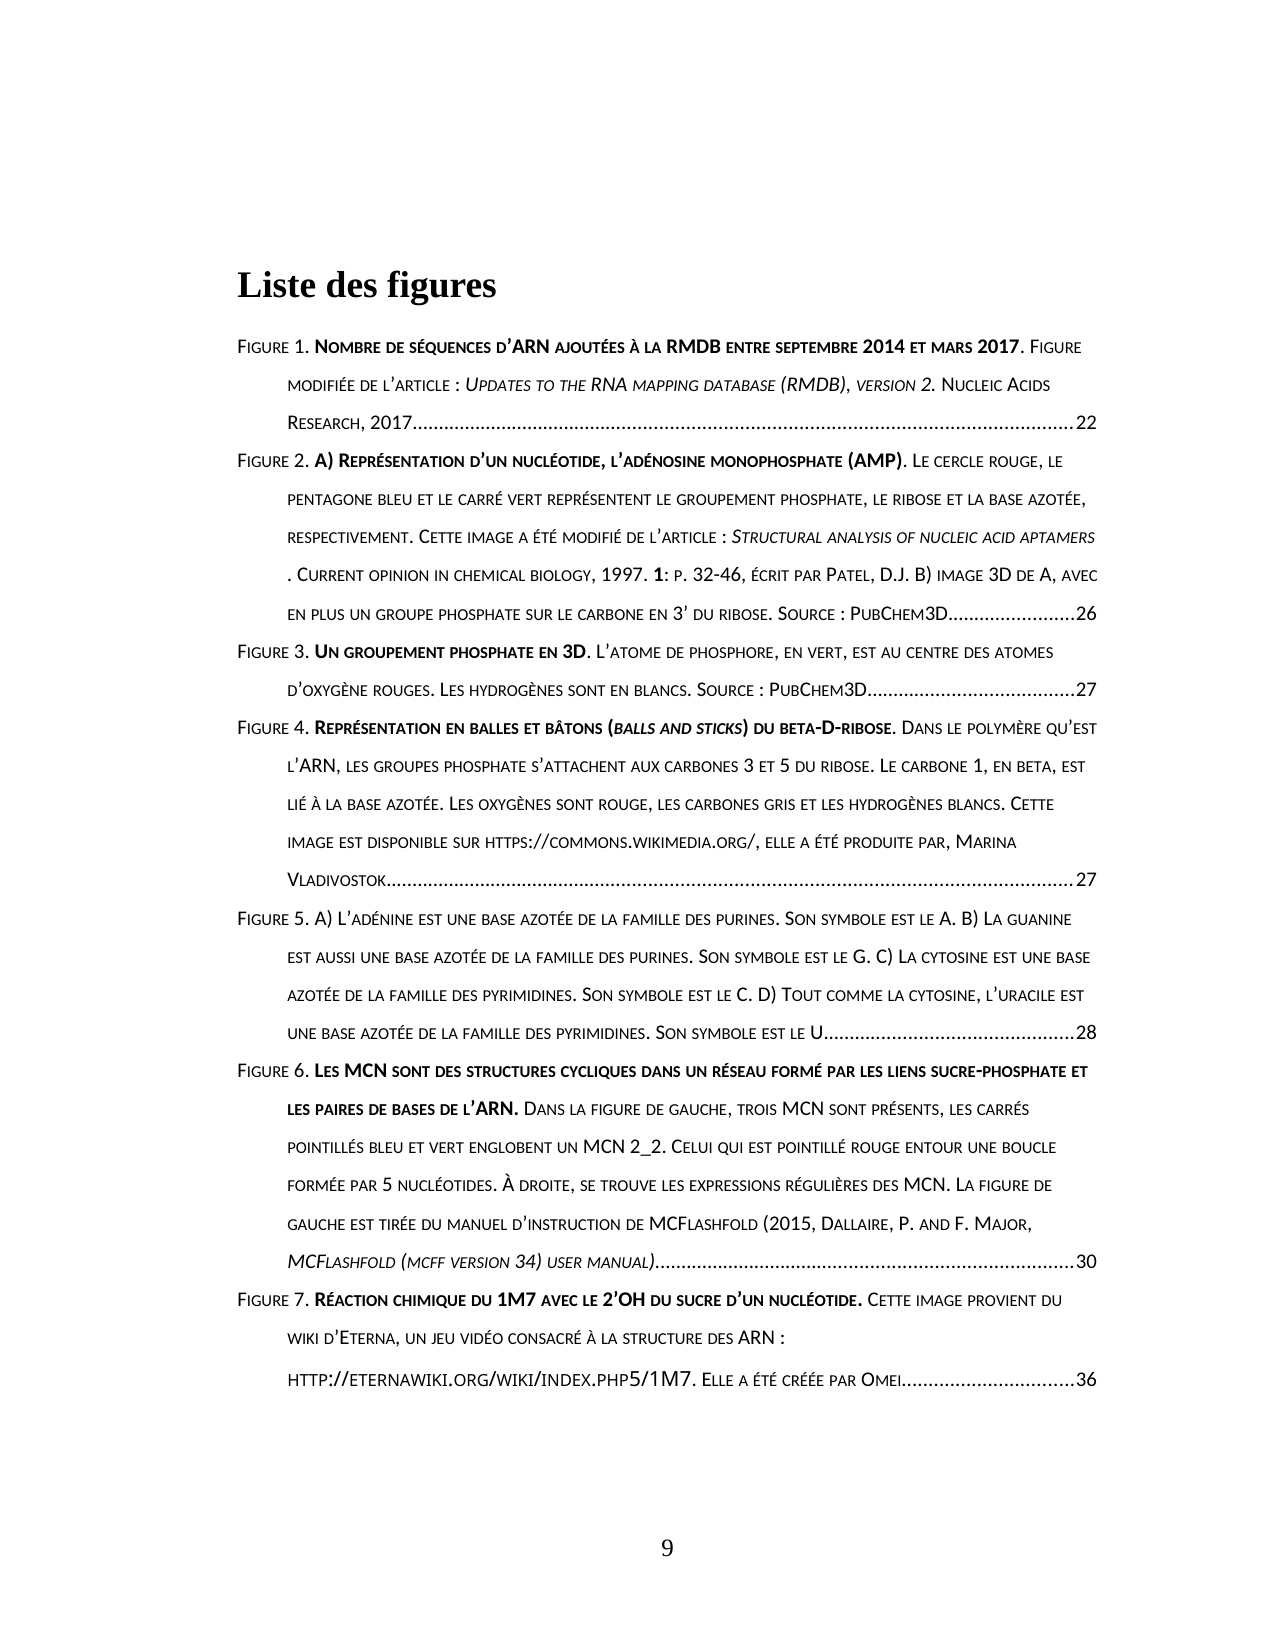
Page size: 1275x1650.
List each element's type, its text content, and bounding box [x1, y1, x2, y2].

text Figure 7. Réaction chimique du 1M7 avec le 2’OH du sucre d’un nucléotide. Cette image provient du wiki d’Eterna, un jeu vidéo consacré à la structure des ARN : http://eternawiki.org/wiki/index.php5/1M7. Elle a été créée par Omei. 36 [237, 1286, 1098, 1392]
subtitle Liste des figures [237, 262, 1098, 305]
text Figure 3. Un groupement phosphate en 3D. L’atome de phosphore, en vert, est au centre des atomes d’oxygène rouges. Les hydrogènes sont en blancs. Source : PubChem3D. 27 [237, 638, 1098, 701]
text Figure 5. A) L’adénine est une base azotée de la famille des purines. Son symbole est le A. B) La guanine est aussi une base azotée de la famille des purines. Son symbole est le G. C) La cytosine est une base azotée de la famille des pyrimidines. Son symbole est le C. D) Tout comme la cytosine, l’uracile est une base azotée de la famille des pyrimidines. Son symbole est le U. 28 [237, 905, 1098, 1044]
text Figure 6. Les MCN sont des structures cycliques dans un réseau formé par les liens sucre-phosphate et les paires de bases de l’ARN. Dans la figure de gauche, trois MCN sont présents, les carrés pointillés bleu et vert englobent un MCN 2_2. Celui qui est pointillé rouge entour une boucle formée par 5 nucléotides. À droite, se trouve les expressions régulières des MCN. La figure de gauche est tirée du manuel d’instruction de MCFlashfold (2015, Dallaire, P. and F. Major, MCFlashfold (mcff version 34) user manual). 30 [237, 1057, 1098, 1273]
text Figure 4. Représentation en balles et bâtons (balls and sticks) du beta-D-ribose. Dans le polymère qu’est l’ARN, les groupes phosphate s’attachent aux carbones 3 et 5 du ribose. Le carbone 1, en beta, est lié à la base azotée. Les oxygènes sont rouge, les carbones gris et les hydrogènes blancs. Cette image est disponible sur https://commons.wikimedia.org/, elle a été produite par, Marina Vladivostok. 27 [237, 714, 1098, 892]
text Figure 2. A) Représentation d’un nucléotide, l’adénosine monophosphate (AMP). Le cercle rouge, le pentagone bleu et le carré vert représentent le groupement phosphate, le ribose et la base azotée, respectivement. Cette image a été modifié de l’article : Structural analysis of nucleic acid aptamers . Current opinion in chemical biology, 1997. 1: p. 32-46, écrit par Patel, D.J. B) image 3D de A, avec en plus un groupe phosphate sur le carbone en 3’ du ribose. Source : PubChem3D. 26 [237, 447, 1098, 625]
text Figure 1. Nombre de séquences d’ARN ajoutées à la RMDB entre septembre 2014 et mars 2017. Figure modifiée de l’article : Updates to the RNA mapping database (RMDB), version 2. Nucleic Acids Research, 2017. 22 [237, 333, 1098, 434]
